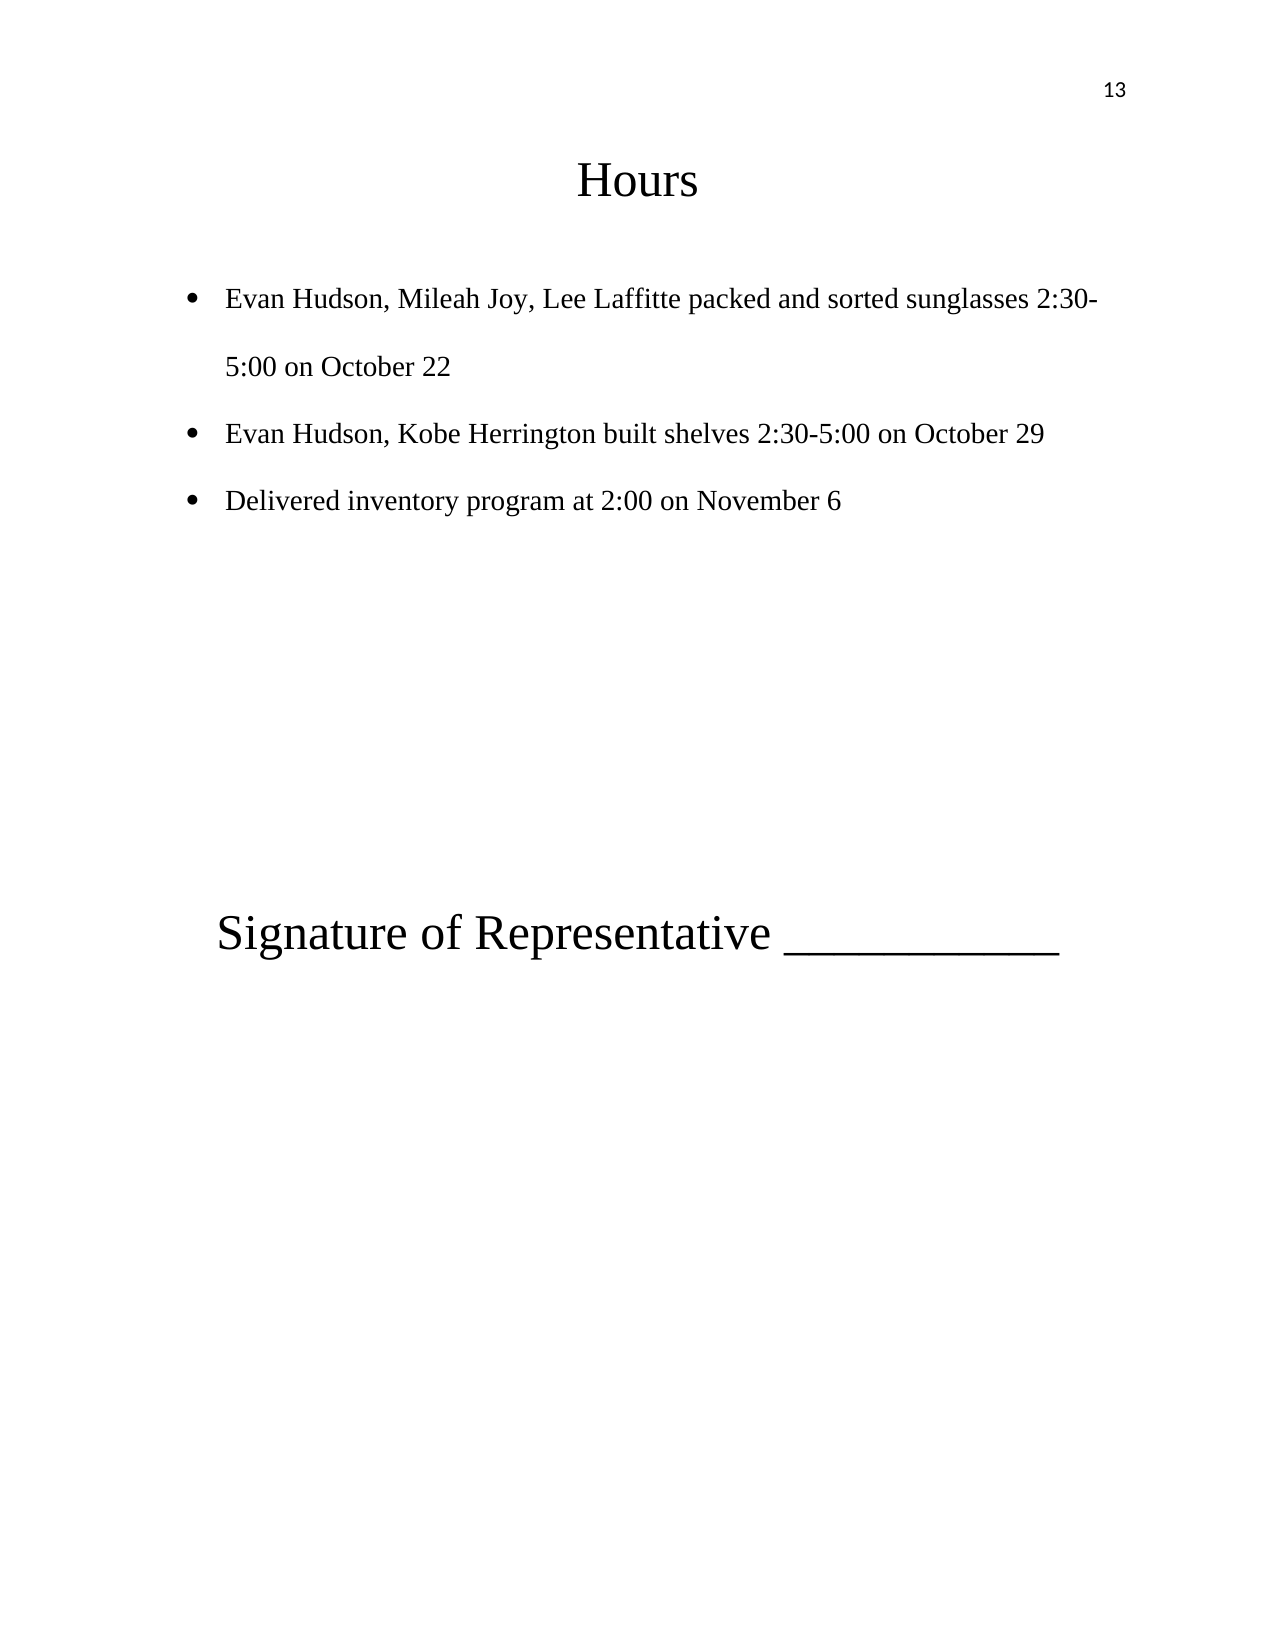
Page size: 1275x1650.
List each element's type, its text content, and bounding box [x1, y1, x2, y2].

list Evan Hudson, Kobe Herrington built shelves 2:30-5:00 on October 29 [187, 416, 1125, 449]
text Hours [150, 150, 1125, 207]
list Evan Hudson, Mileah Joy, Lee Laffitte packed and sorted sunglasses 2:30-5:00 on October 22 [187, 282, 1125, 382]
text Signature of Representative___________ [150, 903, 1125, 961]
list Delivered inventory program at 2:00 on November 6 [187, 483, 1125, 517]
